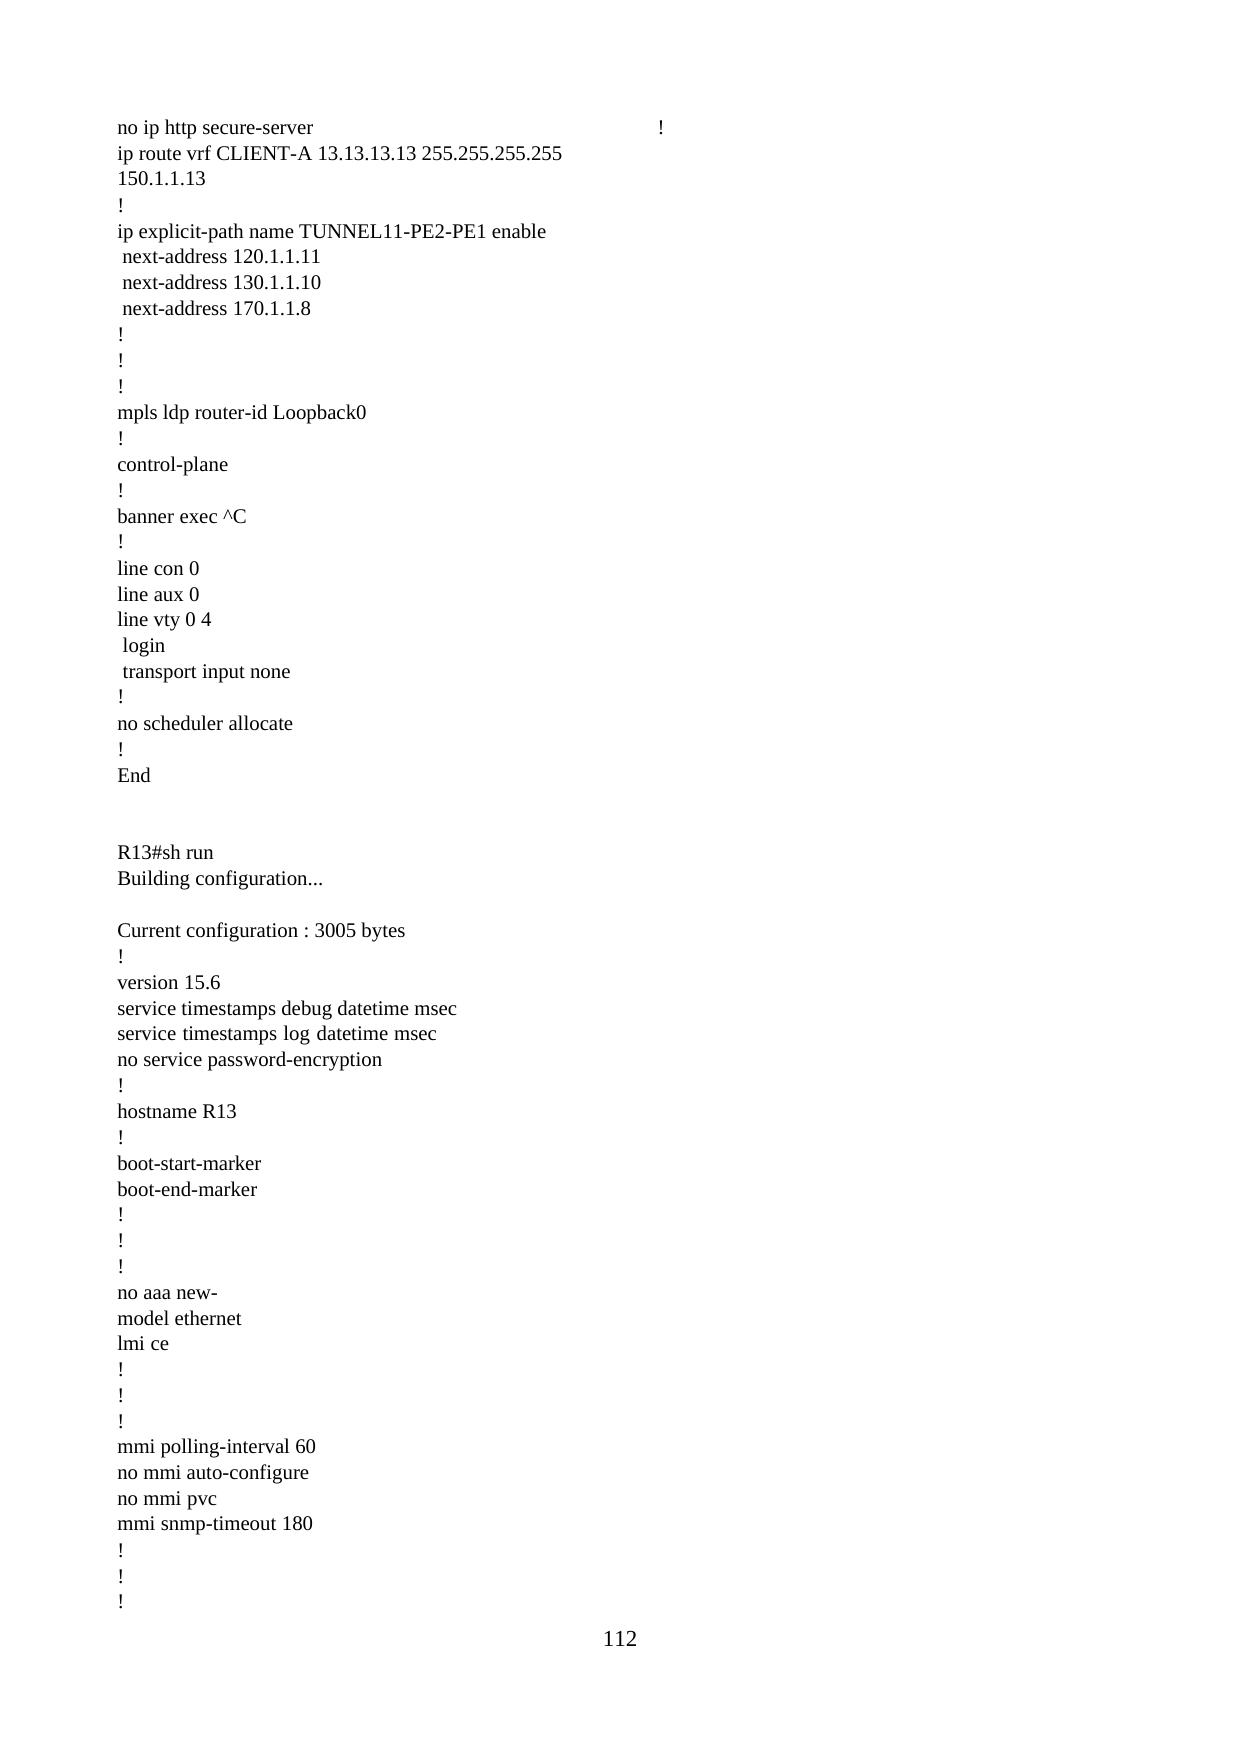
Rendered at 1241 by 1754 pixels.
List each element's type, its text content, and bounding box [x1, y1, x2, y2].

text ! [117, 1563, 566, 1588]
text line aux 0 [117, 582, 566, 606]
text ! [117, 425, 566, 449]
text line con 0 [117, 555, 566, 579]
text hostname R13 [117, 1099, 566, 1123]
text version 15.6 [117, 970, 566, 994]
text mmi polling-interval 60 no mmi auto-configure no mmi pvc [117, 1434, 318, 1510]
text no scheduler allocate [117, 710, 566, 734]
text ! [117, 1589, 566, 1613]
text banner exec ^C [117, 504, 566, 528]
text ! [117, 684, 566, 708]
text transport input none [122, 659, 566, 683]
text ! [117, 1537, 566, 1562]
text ip explicit-path name TUNNEL11-PE2-PE1 enable next-address 120.1.1.11 [117, 218, 547, 268]
text ! [117, 1357, 566, 1381]
text control-plane [117, 451, 566, 476]
text ! [117, 1409, 566, 1433]
text mmi snmp-timeout 180 [117, 1512, 566, 1535]
text ! [117, 944, 566, 968]
text ! [117, 1203, 566, 1226]
text ! [117, 1228, 566, 1252]
text ! [117, 737, 566, 761]
text line vty 0 4 login [117, 607, 213, 657]
text Current configuration : 3005 bytes [117, 918, 566, 942]
text R13#sh run [117, 840, 566, 864]
text ! [117, 322, 566, 346]
text ! [117, 374, 566, 398]
text 150.1.1.13 [117, 166, 566, 190]
text service timestamps debug datetime msec service timestamps log datetime msec no service password-encryption [117, 996, 457, 1071]
text ! [117, 478, 566, 502]
text ! [117, 1383, 566, 1407]
text ! [117, 1124, 566, 1149]
text ! [117, 347, 566, 372]
text ! [117, 192, 566, 217]
text next-address 130.1.1.10 [122, 270, 566, 294]
text ! [117, 1073, 566, 1097]
text ip route vrf CLIENT-A 13.13.13.13 255.255.255.255 [117, 141, 566, 165]
text mpls ldp router-id Loopback0 [117, 400, 566, 424]
text End [117, 763, 566, 787]
text boot-start-marker boot-end-marker [117, 1151, 263, 1201]
text no aaa new-model ethernet lmi ce [117, 1280, 269, 1355]
text ! [117, 529, 566, 553]
text ! [117, 1254, 566, 1278]
text Building configuration... [117, 866, 566, 890]
text no ip http secure-server [117, 115, 566, 139]
text next-address 170.1.1.8 [122, 296, 566, 320]
text ! [657, 115, 1173, 139]
